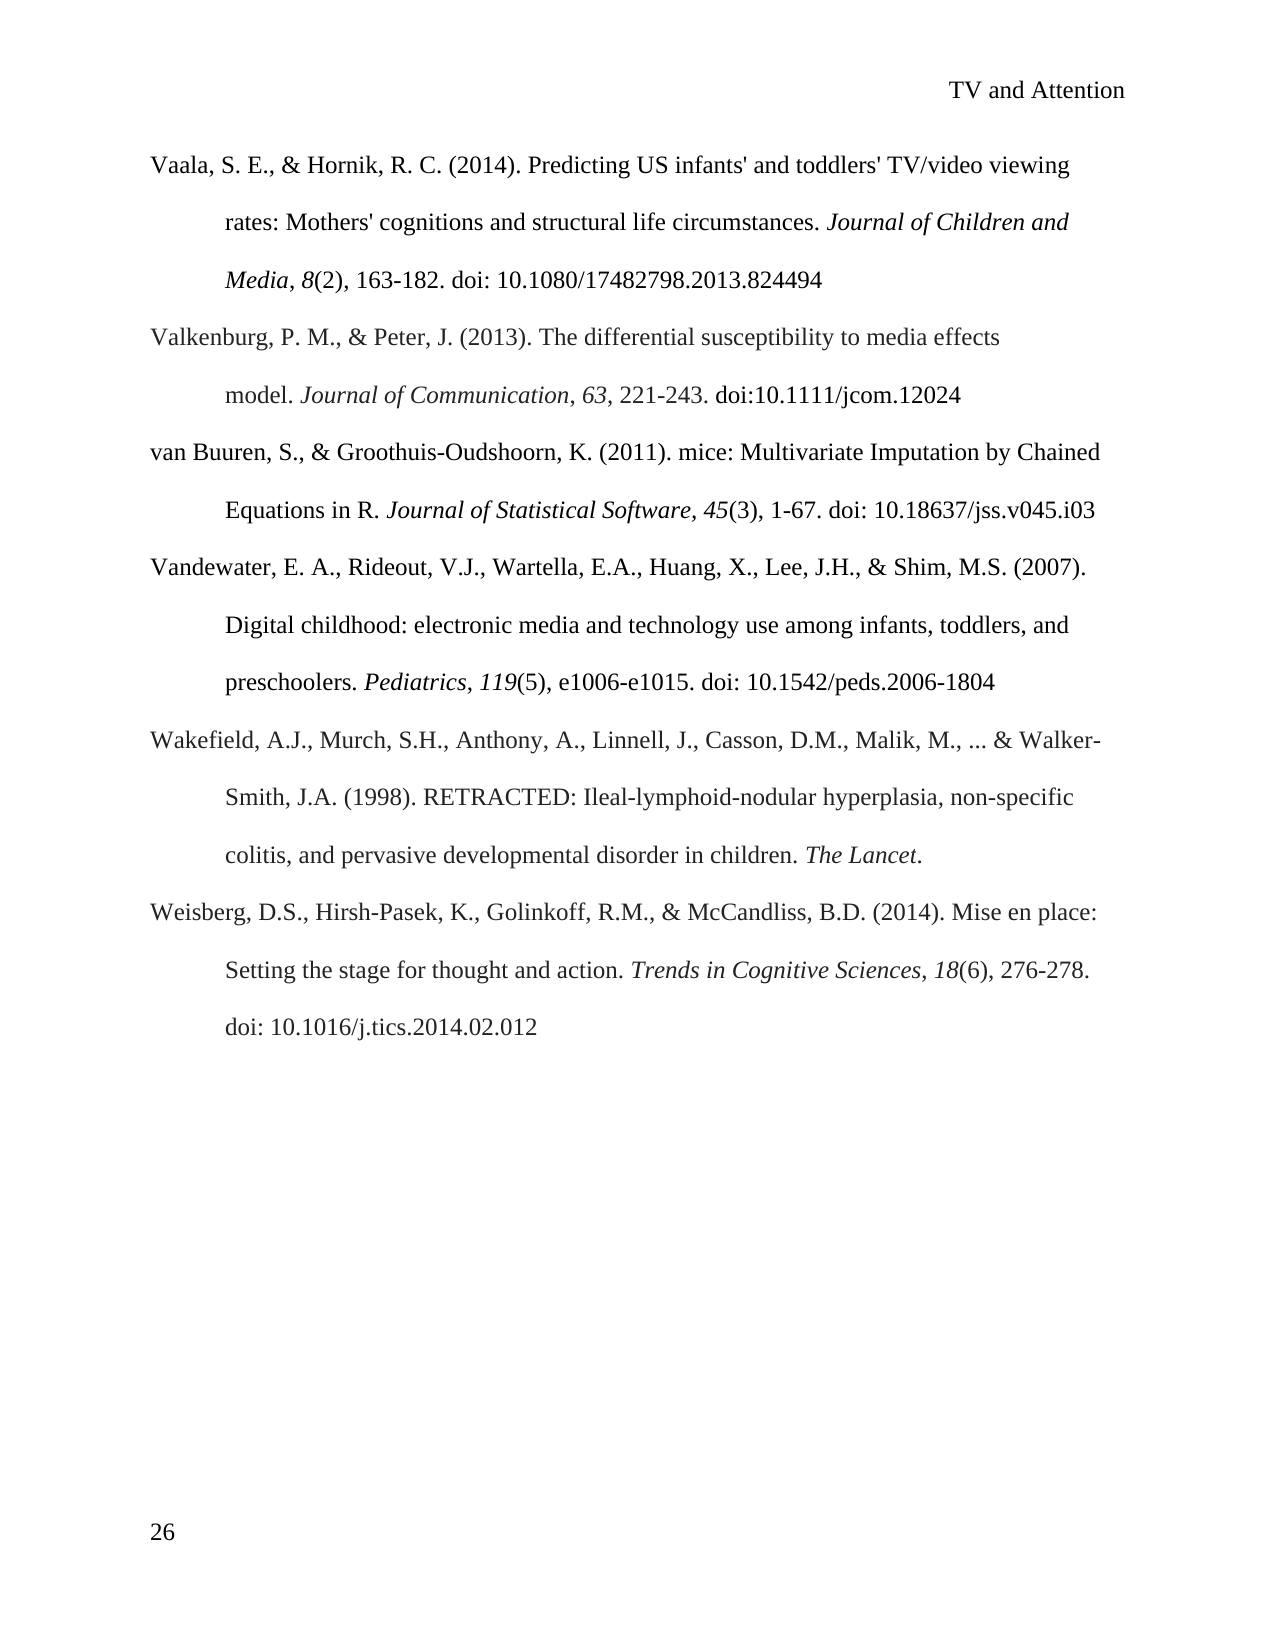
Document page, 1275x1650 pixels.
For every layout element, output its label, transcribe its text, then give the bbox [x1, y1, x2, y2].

text Vandewater, E. A., Rideout, V.J., Wartella, E.A., Huang, X., Lee, J.H., & Shim, M.S. (2007). Digital childhood: electronic media and technology use among infants, toddlers, and preschoolers. Pediatrics, 119(5), e1006-e1015. doi: 10.1542/peds.2006-1804 [150, 552, 1125, 696]
text Vaala, S. E., & Hornik, R. C. (2014). Predicting US infants' and toddlers' TV/video viewing rates: Mothers' cognitions and structural life circumstances. Journal of Children and Media, 8(2), 163-182. doi: 10.1080/17482798.2013.824494 [150, 150, 1125, 294]
text model. Journal of Communication, 63, 221-243. doi:10.1111/jcom.12024 [715, 380, 1125, 409]
text van Buuren, S., & Groothuis-Oudshoorn, K. (2011). mice: Multivariate Imputation by Chained Equations in R. Journal of Statistical Software, 45(3), 1-67. doi: 10.18637/jss.v045.i03 [150, 437, 1125, 524]
text Valkenburg, P. M., & Peter, J. (2013). The differential susceptibility to media effects [150, 322, 1125, 351]
text Weisberg, D.S., Hirsh-Pasek, K., Golinkoff, R.M., & McCandliss, B.D. (2014). Mise en place: Setting the stage for thought and action. Trends in Cognitive Sciences, 18(6), 276-278. doi: 10.1016/j.tics.2014.02.012 [150, 897, 1125, 1041]
